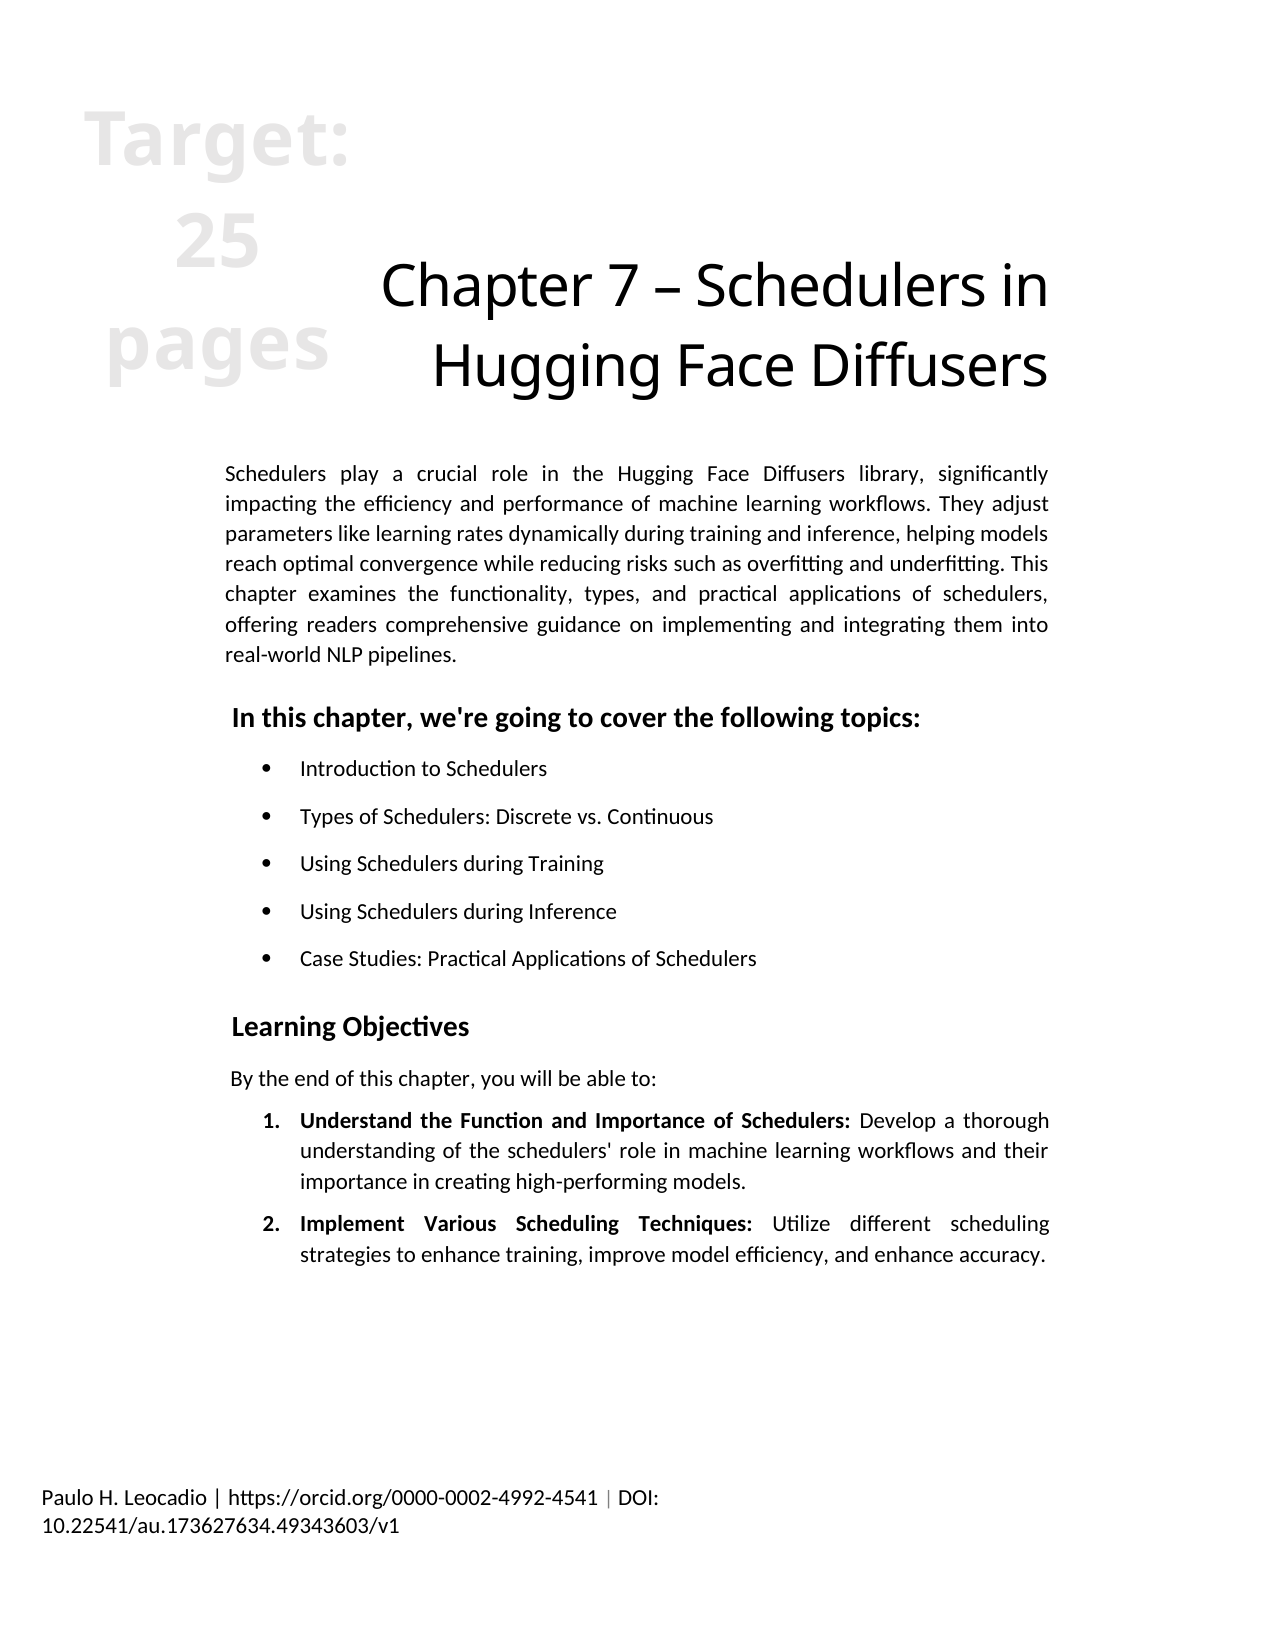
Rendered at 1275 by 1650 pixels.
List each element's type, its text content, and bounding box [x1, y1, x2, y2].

list Implement Various Scheduling Techniques: Utilize different scheduling strategies to enhance training, improve model efficiency, and enhance accuracy. [262, 1209, 1050, 1268]
text Schedulers play a crucial role in the Hugging Face Diffusers library, significantly impacting the efficiency and performance of machine learning workflows. They adjust parameters like learning rates dynamically during training and inference, helping models reach optimal convergence while reducing risks such as overfitting and underfitting. This chapter examines the functionality, types, and practical applications of schedulers, offering readers comprehensive guidance on implementing and integrating them into real-world NLP pipelines. [225, 459, 1050, 668]
list Understand the Function and Importance of Schedulers: Develop a thorough understanding of the schedulers' role in machine learning workflows and their importance in creating high-performing models. [262, 1106, 1050, 1195]
text Using Schedulers during Training [262, 849, 1050, 877]
text Chapter 7 – Schedulers in Hugging Face Diffusers [225, 244, 1050, 403]
subtitle Learning Objectives [225, 1008, 1050, 1044]
text Introduction to Schedulers [262, 754, 1050, 782]
text Using Schedulers during Inference [262, 897, 1050, 925]
text Types of Schedulers: Discrete vs. Continuous [262, 802, 1050, 830]
text Case Studies: Practical Applications of Schedulers [262, 944, 1050, 972]
text By the end of this chapter, you will be able to: [225, 1064, 1050, 1092]
subtitle In this chapter, we're going to cover the following topics: [225, 699, 1050, 735]
